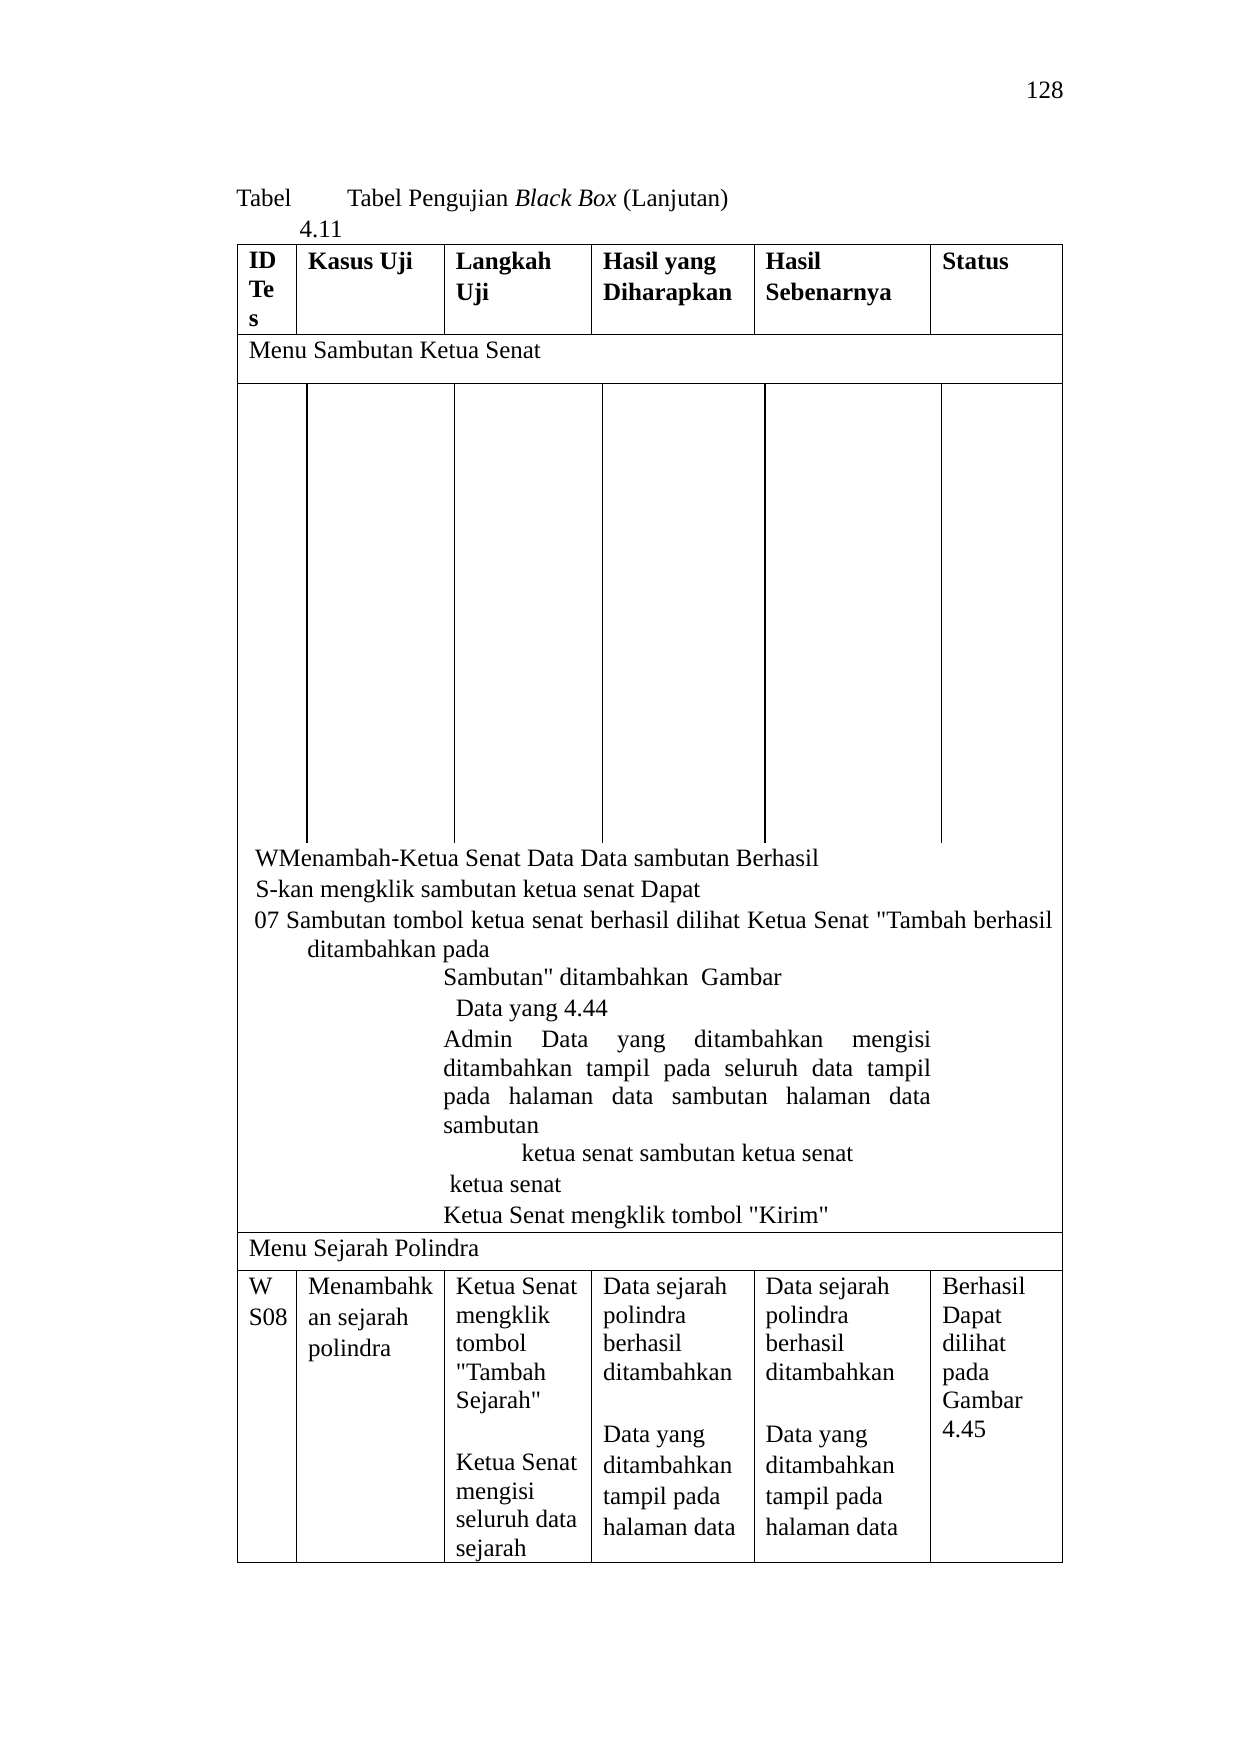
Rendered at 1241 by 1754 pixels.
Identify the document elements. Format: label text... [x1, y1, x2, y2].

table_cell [445, 1271, 591, 1562]
table_cell Menu Sambutan Ketua Senat [238, 335, 1062, 383]
table_header Hasil yang Diharapkan [592, 245, 754, 334]
table_cell Menu Sejarah Polindra [238, 1233, 1062, 1270]
table_header Hasil Sebenarnya [755, 245, 930, 334]
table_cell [755, 1271, 930, 1562]
table_cell W S08 [238, 1271, 296, 1562]
table_header Kasus Uji [297, 245, 444, 334]
table_header Status [931, 245, 1062, 334]
text 4.11 [299, 214, 1062, 242]
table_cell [297, 1271, 444, 1562]
table_cell WMenambah-Ketua Senat Data Data sambutan Berhasil S-kan mengklik sambutan ketua senat Dapat 07 Sambutan tombol ketua senat berhasil dilihat Ketua Senat "Tambah berhasil ditambahkan pada Sambutan" ditambahkan Gambar Data yang 4.44 Admin Data yang ditambahkan mengisi ditambahkan tampil pada seluruh data tampil pada halaman data sambutan halaman data sambutan ketua senat sambutan ketua senat ketua senat Ketua Senat mengklik tombol "Kirim" [238, 384, 1062, 1232]
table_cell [931, 1271, 1062, 1562]
table_header ID Te s [238, 245, 296, 334]
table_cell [592, 1271, 754, 1562]
table_header Langkah Uji [445, 245, 591, 334]
